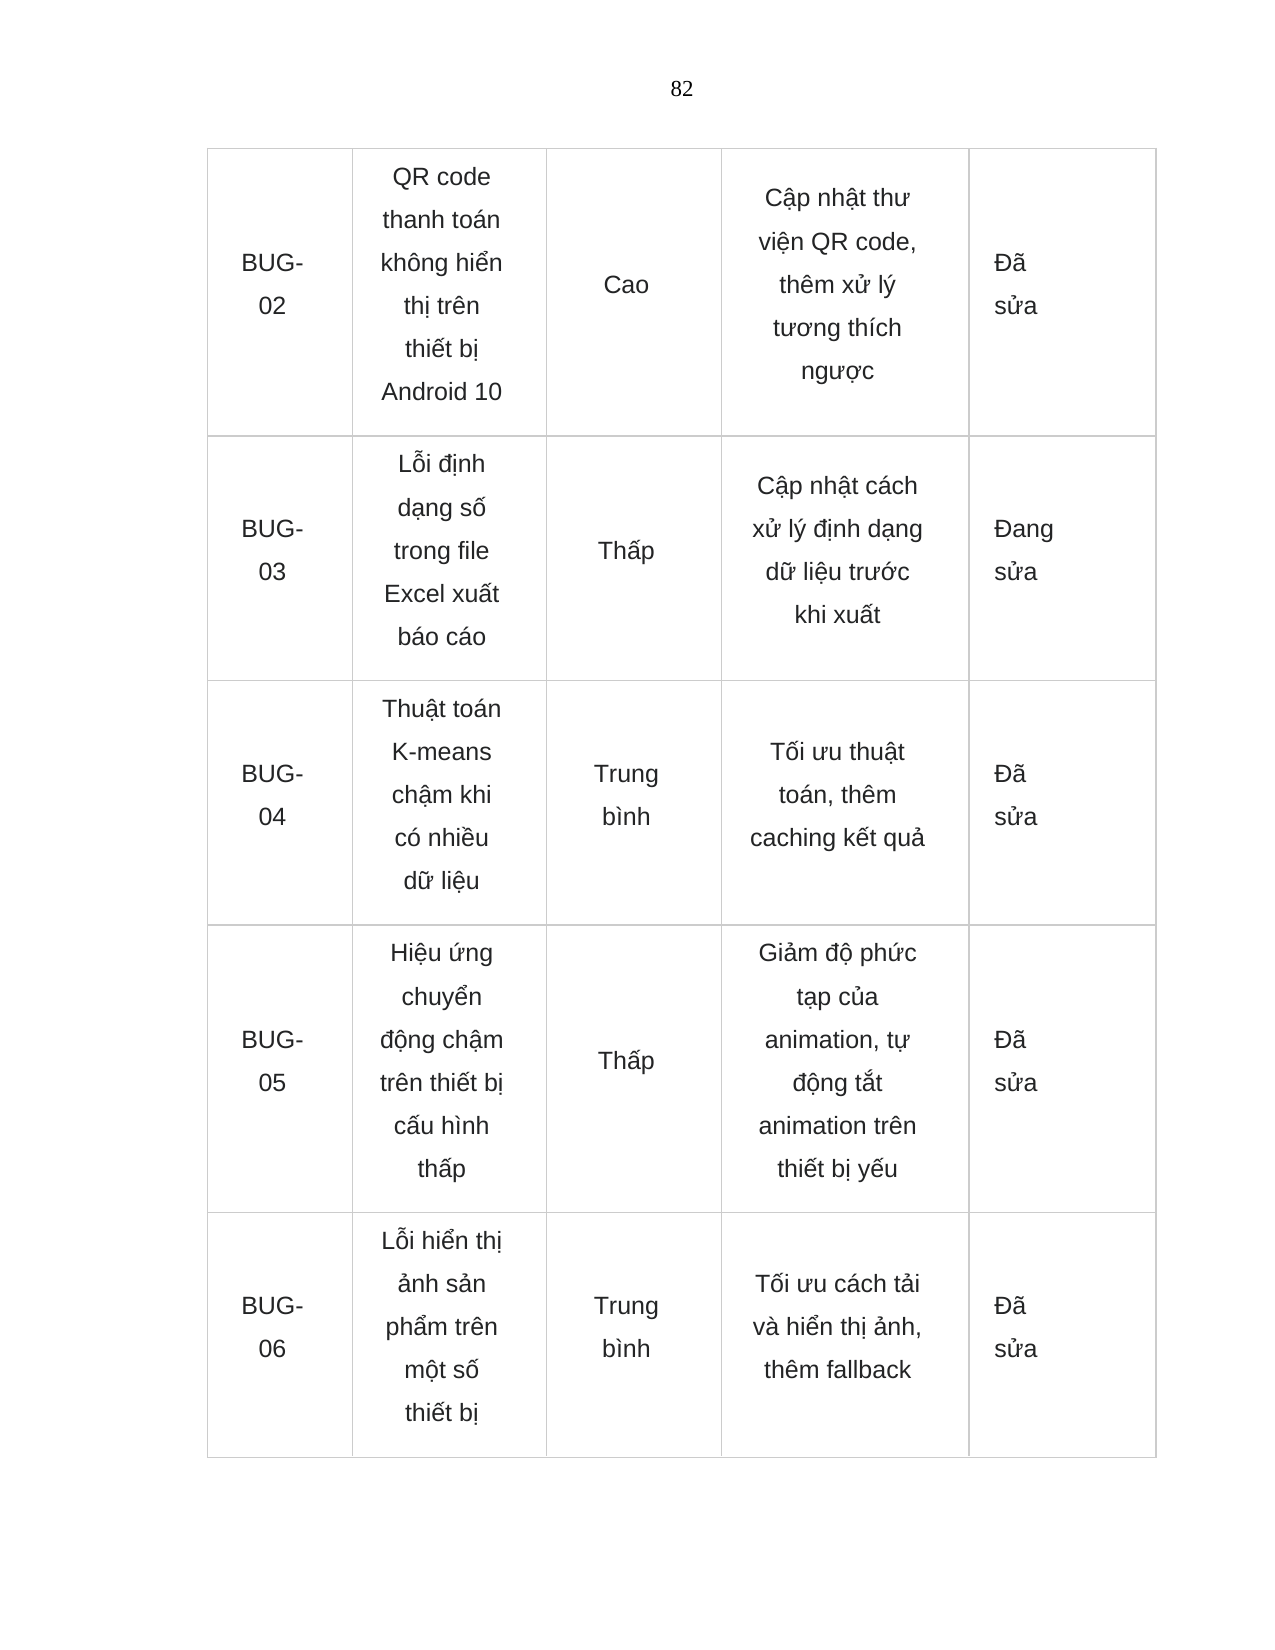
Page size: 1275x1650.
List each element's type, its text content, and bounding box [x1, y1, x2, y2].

table_cell BUG-04 [208, 681, 352, 924]
table_cell Hiệu ứng chuyển động chậm trên thiết bị cấu hình thấp [353, 926, 546, 1212]
table_cell QR code thanh toán không hiển thị trên thiết bị Android 10 [353, 149, 546, 435]
table_cell Tối ưu cách tải và hiển thị ảnh, thêm fallback [722, 1213, 968, 1456]
table_cell Thuật toán K-means chậm khi có nhiều dữ liệu [353, 681, 546, 924]
table_cell Đã sửa [970, 149, 1155, 435]
table_cell Thấp [547, 437, 721, 680]
table_cell BUG-03 [208, 437, 352, 680]
table_cell BUG-05 [208, 926, 352, 1212]
table_cell Cao [547, 149, 721, 435]
table_cell Trung bình [547, 681, 721, 924]
table_cell BUG-02 [208, 149, 352, 435]
table_cell Đã sửa [970, 1213, 1155, 1456]
table_cell Lỗi định dạng số trong file Excel xuất báo cáo [353, 437, 546, 680]
table_cell Cập nhật cách xử lý định dạng dữ liệu trước khi xuất [722, 437, 968, 680]
table_cell BUG-06 [208, 1213, 352, 1456]
table_cell Đang sửa [970, 437, 1155, 680]
table_cell Cập nhật thư viện QR code, thêm xử lý tương thích ngược [722, 149, 968, 435]
table_cell Trung bình [547, 1213, 721, 1456]
table_cell Lỗi hiển thị ảnh sản phẩm trên một số thiết bị [353, 1213, 546, 1456]
table_cell Đã sửa [970, 681, 1155, 924]
table_cell Tối ưu thuật toán, thêm caching kết quả [722, 681, 968, 924]
table_cell Thấp [547, 926, 721, 1212]
table_cell Đã sửa [970, 926, 1155, 1212]
table_cell Giảm độ phức tạp của animation, tự động tắt animation trên thiết bị yếu [722, 926, 968, 1212]
